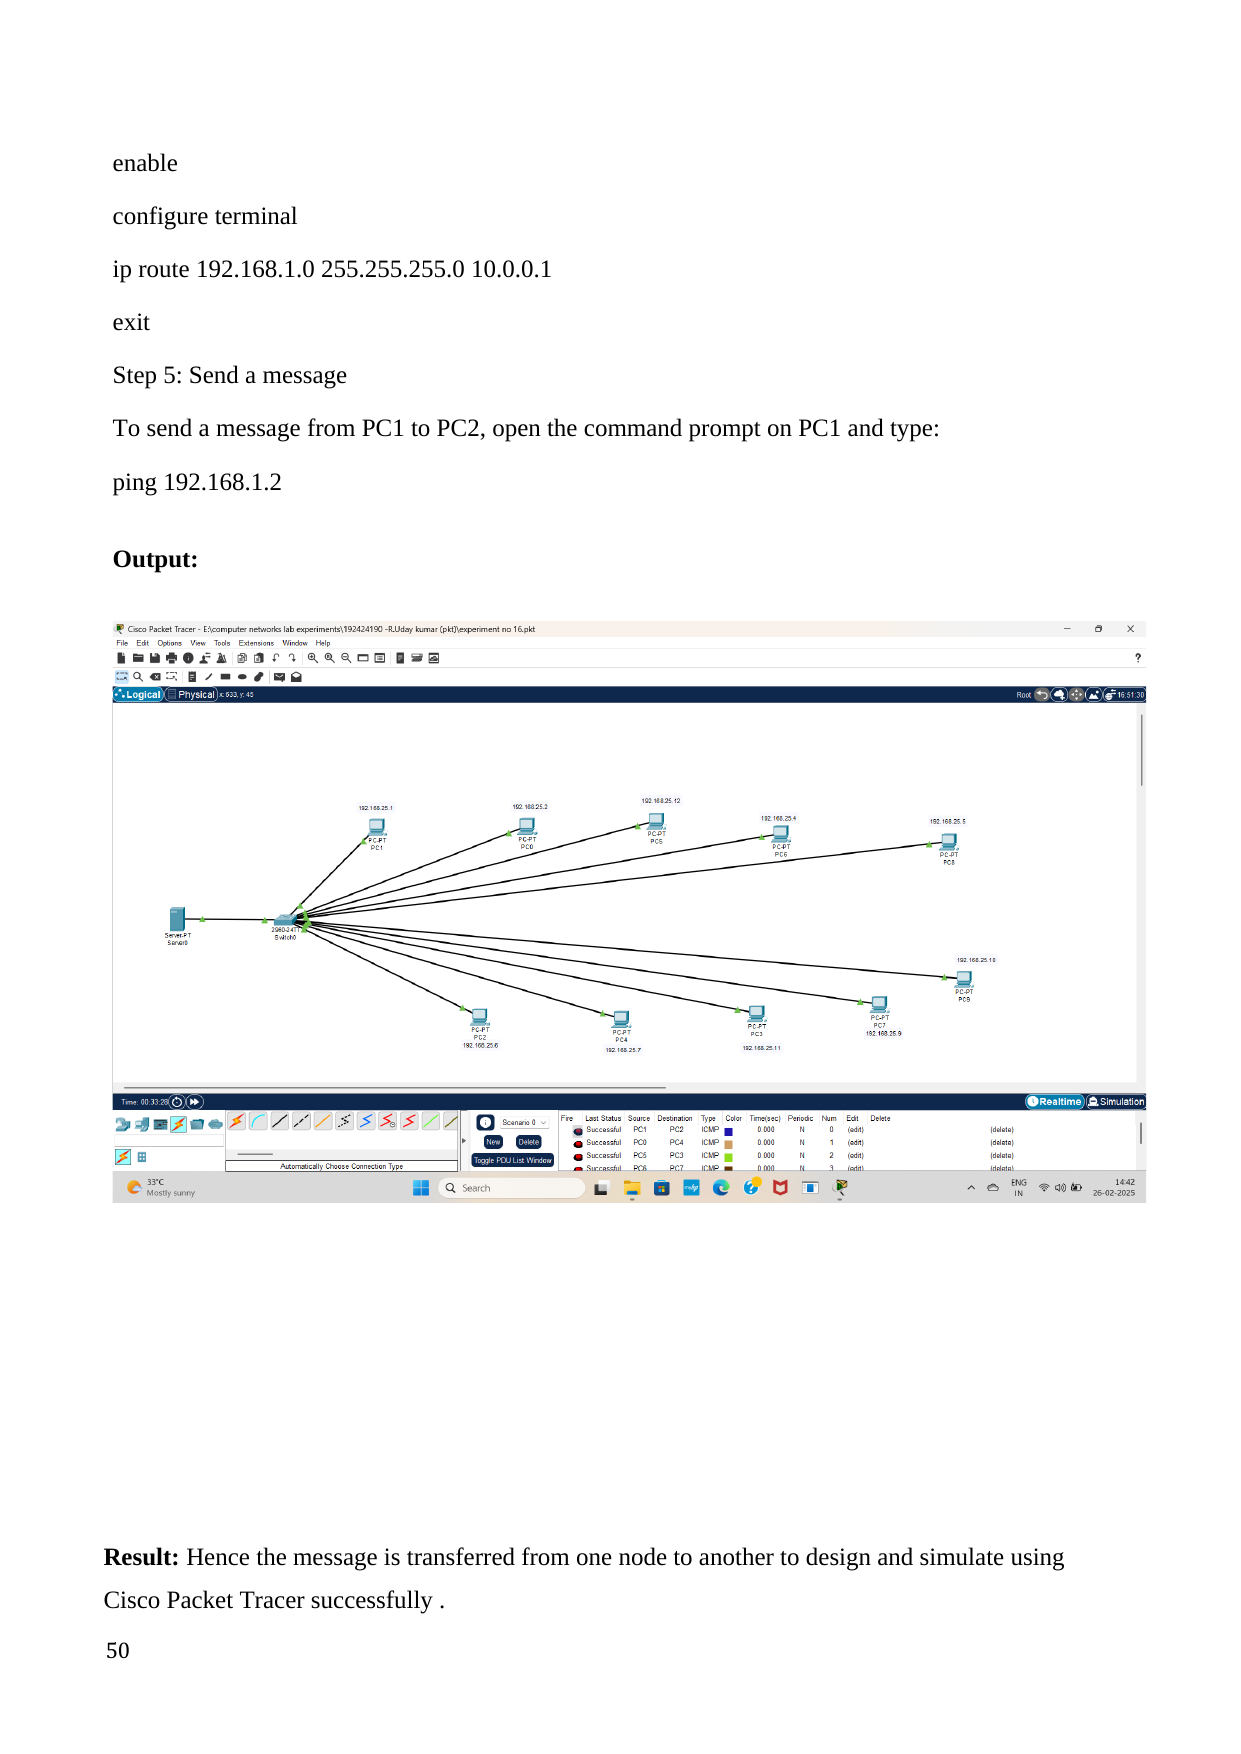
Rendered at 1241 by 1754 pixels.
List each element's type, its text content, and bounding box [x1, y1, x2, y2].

text Step 5: Send a message [112, 361, 1137, 389]
text Output: [112, 544, 977, 573]
text ip route 192.168.1.0 255.255.255.0 10.0.0.1 [112, 254, 1137, 283]
picture [112, 621, 1147, 1203]
text configure terminal [112, 201, 1137, 230]
text To send a message from PC1 to PC2, open the command prompt on PC1 and type: ping 192.168.1.2 [112, 413, 977, 495]
text exit [112, 307, 1137, 336]
text Result: Hence the message is transferred from one node to another to design and simulate using Cisco Packet Tracer successfully . [103, 1542, 1108, 1614]
text enable [112, 148, 1137, 177]
